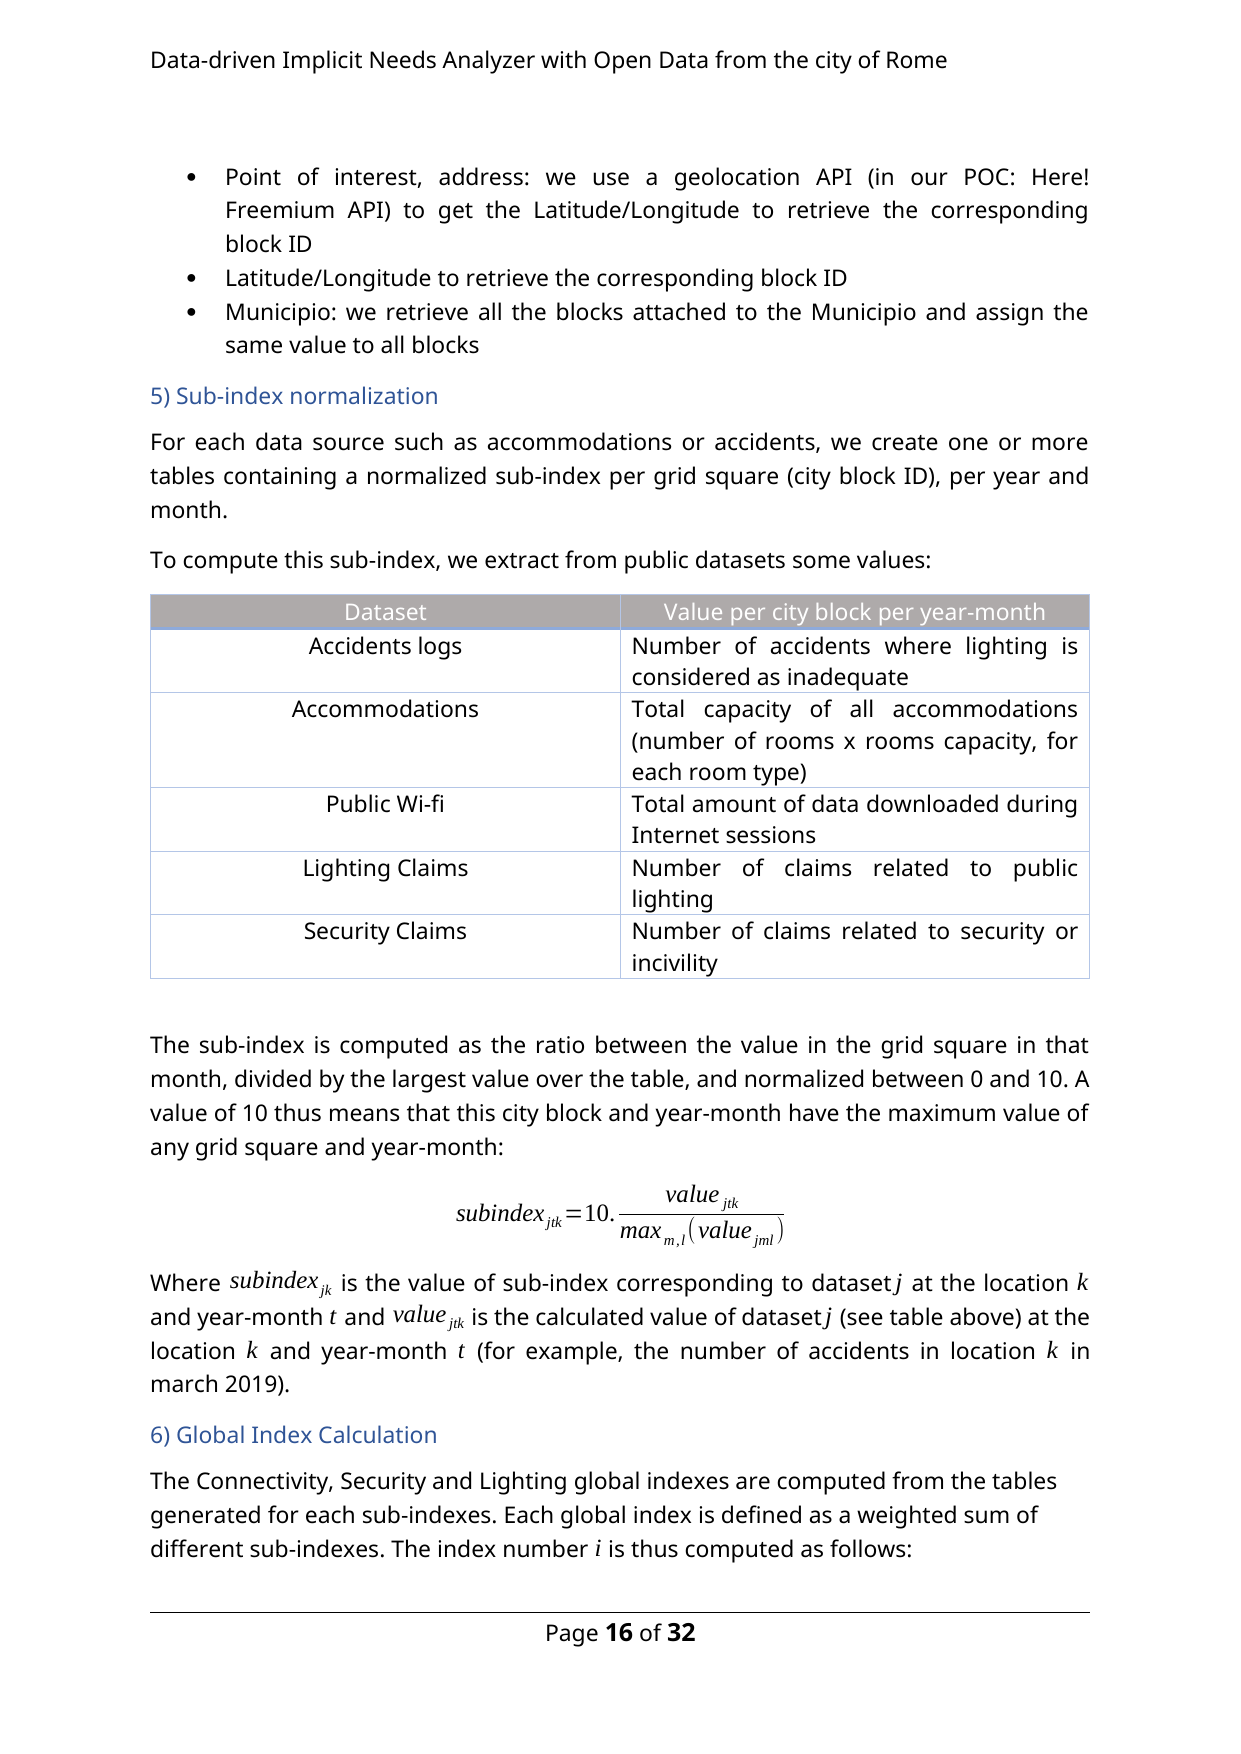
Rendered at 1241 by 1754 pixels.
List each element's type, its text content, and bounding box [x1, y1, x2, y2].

text The Connectivity, Security and Lighting global indexes are computed from the tables generated for each sub-indexes. Each global index is defined as a weighted sum of different sub-indexes. The index number is thus computed as follows: [150, 1465, 1090, 1564]
subtitle 6) Global Index Calculation [150, 1419, 1090, 1450]
table_header Dataset [151, 595, 620, 627]
table_cell Total amount of data downloaded during Internet sessions [621, 788, 1089, 851]
text To compute this sub-index, we extract from public datasets some values: [150, 544, 1090, 575]
table_cell Lighting Claims [151, 852, 620, 914]
table_cell Number of claims related to security or incivility [621, 915, 1089, 978]
table_cell Security Claims [151, 915, 620, 978]
list Latitude/Longitude to retrieve the corresponding block ID [187, 262, 1090, 293]
text For each data source such as accommodations or accidents, we create one or more tables containing a normalized sub-index per grid square (city block ID), per year and month. [150, 426, 1090, 525]
subtitle 5) Sub-index normalization [150, 380, 1090, 411]
list Point of interest, address: we use a geolocation API (in our POC: Here! Freemium API) to get the Latitude/Longitude to retrieve the corresponding block ID [187, 161, 1090, 259]
table_cell Accommodations [151, 693, 620, 787]
table_cell Total capacity of all accommodations (number of rooms x rooms capacity, for each room type) [621, 693, 1089, 787]
table_cell Public Wi-fi [151, 788, 620, 851]
list Municipio: we retrieve all the blocks attached to the Municipio and assign the same value to all blocks [187, 296, 1090, 361]
table_cell Number of claims related to public lighting [621, 852, 1089, 914]
text Where is the value of sub-index corresponding to dataset at the location and year-month and is the calculated value of dataset (see table above) at the location and year-month (for example, the number of accidents in location in march 2019). [150, 1267, 1090, 1400]
table_cell Accidents logs [151, 630, 620, 692]
table_header Value per city block per year-month [621, 595, 1089, 627]
table_cell Number of accidents where lighting is considered as inadequate [621, 630, 1089, 692]
text The sub-index is computed as the ratio between the value in the grid square in that month, divided by the largest value over the table, and normalized between 0 and 10. A value of 10 thus means that this city block and year-month have the maximum value of any grid square and year-month: [150, 1029, 1090, 1162]
